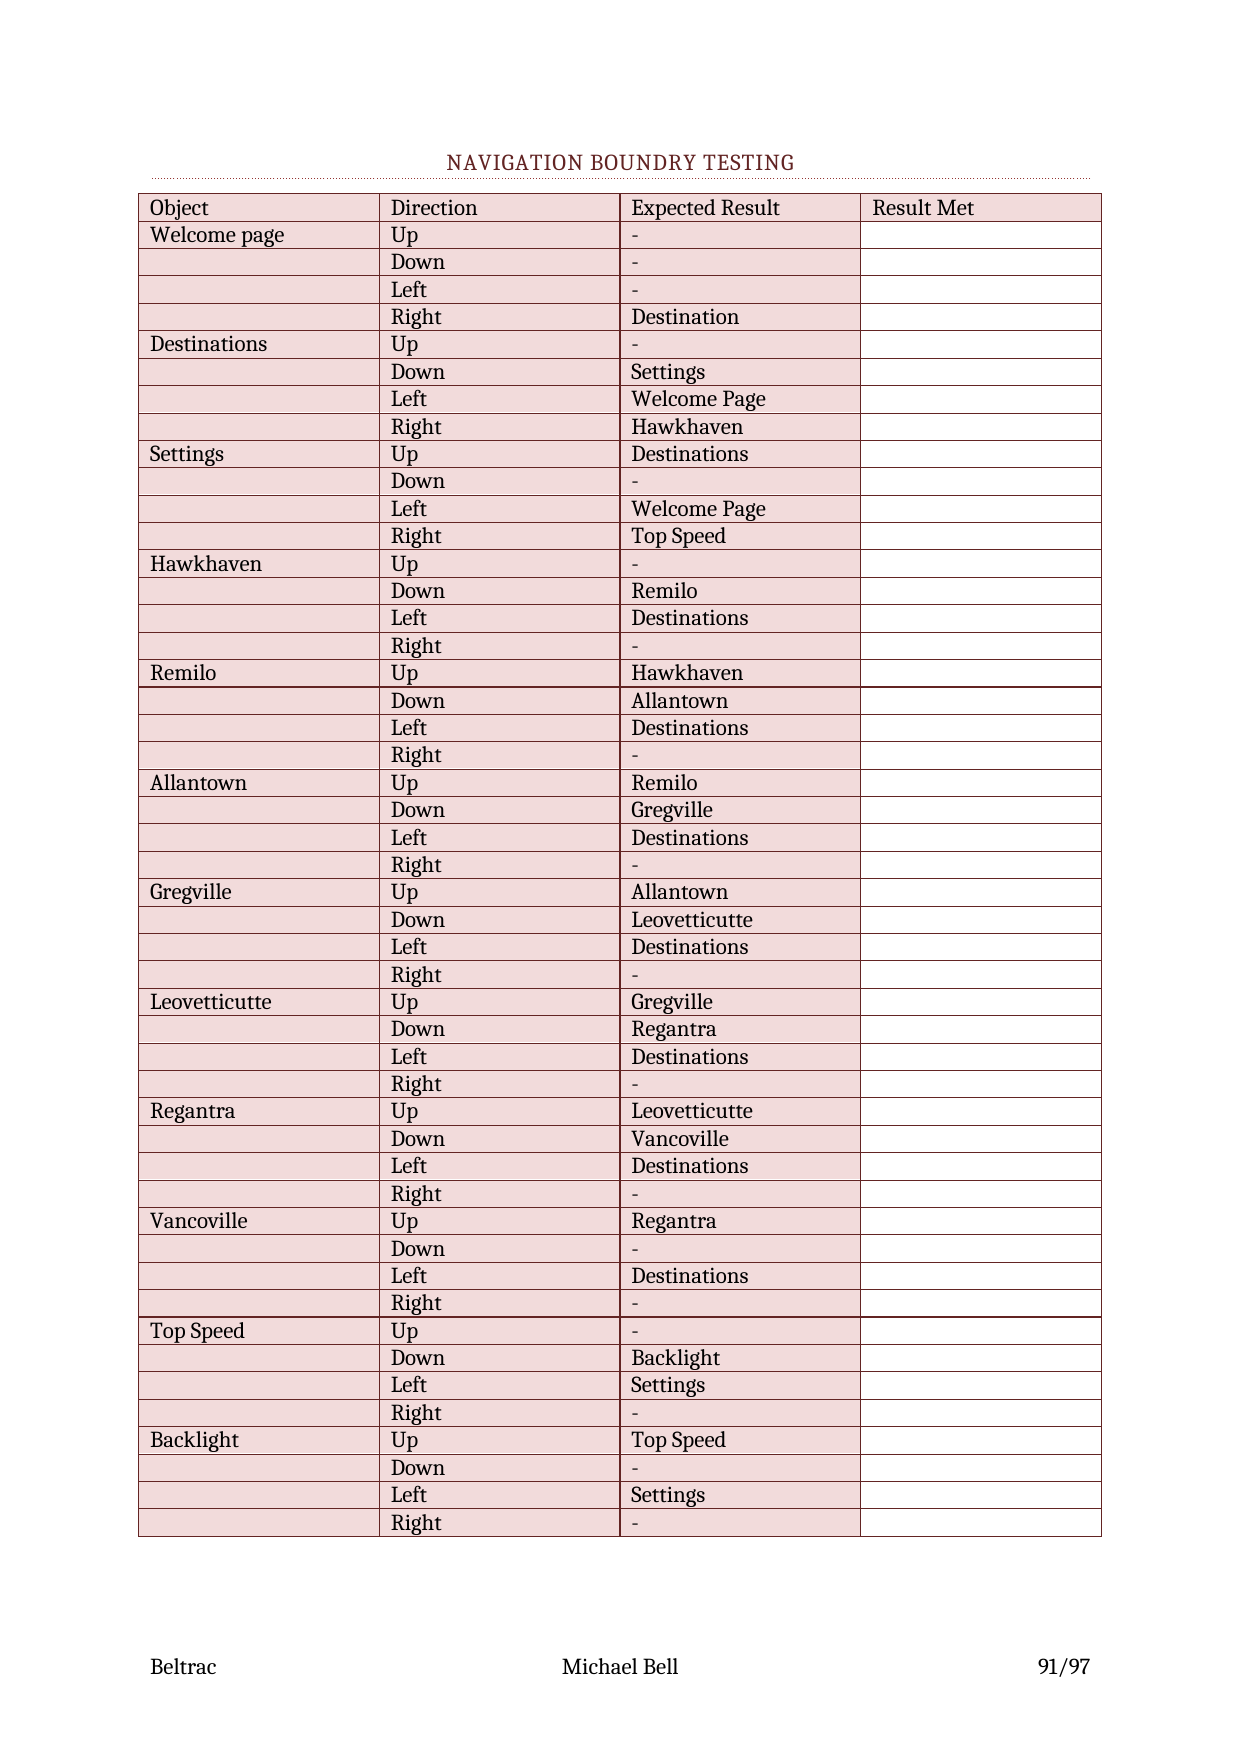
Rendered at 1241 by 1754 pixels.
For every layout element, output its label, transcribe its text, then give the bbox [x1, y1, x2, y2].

table_cell [861, 222, 1101, 248]
table_cell [139, 1181, 379, 1207]
table_cell Right [380, 1181, 619, 1207]
table_cell - [621, 222, 860, 248]
table_cell [139, 633, 379, 659]
table_cell [139, 468, 379, 494]
table_cell Backlight [139, 1427, 379, 1453]
table_cell [861, 1509, 1101, 1536]
table_cell Up [380, 1208, 619, 1234]
table_cell [139, 1345, 379, 1371]
table_cell Right [380, 523, 619, 549]
table_cell [861, 1318, 1101, 1344]
table_cell Backlight [621, 1345, 860, 1371]
table_cell Right [380, 742, 619, 768]
table_cell Remilo [621, 578, 860, 604]
table_cell [861, 1044, 1101, 1070]
table_cell Right [380, 414, 619, 440]
table_cell Left [380, 605, 619, 632]
table_cell Down [380, 1016, 619, 1042]
table_cell Destinations [621, 605, 860, 632]
table_cell [139, 1509, 379, 1536]
table_cell - [621, 1318, 860, 1344]
table_cell Right [380, 1400, 619, 1426]
table_cell [861, 1455, 1101, 1481]
table_cell [861, 688, 1101, 714]
table_cell [861, 1071, 1101, 1097]
table_cell [861, 496, 1101, 522]
table_cell [861, 359, 1101, 385]
table_cell - [621, 276, 860, 303]
table_cell Regantra [621, 1208, 860, 1234]
table_cell [139, 359, 379, 385]
table_cell - [621, 1181, 860, 1207]
table_cell Down [380, 1455, 619, 1481]
table_cell [861, 523, 1101, 549]
table_cell Right [380, 304, 619, 330]
table_cell [861, 1372, 1101, 1399]
table_cell [861, 797, 1101, 823]
table_cell [861, 1098, 1101, 1125]
table_cell [861, 1482, 1101, 1508]
table_cell [139, 907, 379, 933]
table_header Direction [380, 194, 619, 221]
table_cell Destinations [621, 824, 860, 851]
table_cell [861, 386, 1101, 412]
table_cell [861, 550, 1101, 577]
table_cell Left [380, 824, 619, 851]
table_cell [139, 852, 379, 878]
table_cell [139, 304, 379, 330]
table_cell [861, 1208, 1101, 1234]
table_cell Down [380, 1235, 619, 1262]
table_cell [861, 1263, 1101, 1289]
table_cell Up [380, 1427, 619, 1453]
table_header Expected Result [621, 194, 860, 221]
table_cell Right [380, 852, 619, 878]
table_cell Up [380, 660, 619, 686]
table_cell Regantra [139, 1098, 379, 1125]
table_cell [861, 961, 1101, 988]
table_cell - [621, 1235, 860, 1262]
table_cell Right [380, 1509, 619, 1536]
table_cell Up [380, 441, 619, 467]
table_cell [861, 605, 1101, 632]
table_cell Left [380, 276, 619, 303]
table_cell [139, 1044, 379, 1070]
table_cell Gregville [139, 879, 379, 906]
table_cell [139, 824, 379, 851]
table_cell Up [380, 222, 619, 248]
table_cell [861, 770, 1101, 796]
table_cell [861, 1016, 1101, 1042]
table_cell - [621, 331, 860, 358]
table_cell Right [380, 633, 619, 659]
table_cell [861, 879, 1101, 906]
table_cell [861, 441, 1101, 467]
table_cell Down [380, 249, 619, 275]
table_cell [139, 249, 379, 275]
table_cell [139, 797, 379, 823]
table_cell Vancoville [621, 1126, 860, 1152]
table_cell Left [380, 715, 619, 741]
table_cell - [621, 468, 860, 494]
table_cell [139, 961, 379, 988]
table_cell [139, 1482, 379, 1508]
table_cell - [621, 1290, 860, 1316]
table_cell [861, 1181, 1101, 1207]
table_cell [861, 824, 1101, 851]
table_cell Destinations [621, 715, 860, 741]
table_cell Top Speed [139, 1318, 379, 1344]
table_cell Left [380, 386, 619, 412]
table_cell [861, 578, 1101, 604]
table_cell [139, 605, 379, 632]
table_cell [861, 989, 1101, 1015]
table_cell Destinations [621, 1263, 860, 1289]
table_cell Destinations [621, 1044, 860, 1070]
table_cell [861, 1126, 1101, 1152]
table_cell Destinations [621, 934, 860, 960]
table_cell Down [380, 1126, 619, 1152]
table_cell [861, 249, 1101, 275]
table_cell [861, 715, 1101, 741]
table_cell Top Speed [621, 523, 860, 549]
table_cell Remilo [139, 660, 379, 686]
table_cell Leovetticutte [621, 1098, 860, 1125]
table_cell [861, 934, 1101, 960]
table_cell [861, 660, 1101, 686]
table_cell Down [380, 359, 619, 385]
table_cell Down [380, 688, 619, 714]
table_cell [139, 276, 379, 303]
table_cell [861, 414, 1101, 440]
table_cell [861, 468, 1101, 494]
table_cell Settings [621, 1372, 860, 1399]
table_cell [139, 578, 379, 604]
table_cell Up [380, 879, 619, 906]
table_cell Allantown [621, 879, 860, 906]
table_cell Settings [621, 1482, 860, 1508]
table_cell [861, 742, 1101, 768]
table_cell - [621, 249, 860, 275]
table_cell [139, 1071, 379, 1097]
table_cell Vancoville [139, 1208, 379, 1234]
table_cell Destinations [621, 441, 860, 467]
table_cell [861, 304, 1101, 330]
table_cell Down [380, 468, 619, 494]
table_cell [861, 633, 1101, 659]
table_cell - [621, 1509, 860, 1536]
table_cell Hawkhaven [139, 550, 379, 577]
table_cell Leovetticutte [621, 907, 860, 933]
table_cell - [621, 742, 860, 768]
table_cell - [621, 550, 860, 577]
table_header Result Met [861, 194, 1101, 221]
table_cell - [621, 1455, 860, 1481]
table_cell [861, 276, 1101, 303]
table_cell [139, 386, 379, 412]
table_cell Left [380, 1153, 619, 1179]
table_cell [139, 1290, 379, 1316]
table_cell Left [380, 1044, 619, 1070]
table_cell [861, 1345, 1101, 1371]
table_cell - [621, 961, 860, 988]
table_cell [139, 715, 379, 741]
table_cell [139, 1263, 379, 1289]
table_cell Gregville [621, 989, 860, 1015]
table_cell Left [380, 496, 619, 522]
table_cell [861, 1400, 1101, 1426]
table_cell Allantown [139, 770, 379, 796]
table_cell [139, 1153, 379, 1179]
table_cell [139, 1016, 379, 1042]
table_cell Down [380, 797, 619, 823]
table_cell [139, 496, 379, 522]
table_header Object [139, 194, 379, 221]
table_cell Welcome page [139, 222, 379, 248]
table_cell Left [380, 934, 619, 960]
table_cell Allantown [621, 688, 860, 714]
table_cell [861, 1153, 1101, 1179]
table_cell [139, 1235, 379, 1262]
table_cell Up [380, 1318, 619, 1344]
table_cell [139, 414, 379, 440]
table_cell Right [380, 961, 619, 988]
table_cell [139, 742, 379, 768]
table_cell Hawkhaven [621, 660, 860, 686]
table_cell Up [380, 550, 619, 577]
table_cell - [621, 1400, 860, 1426]
table_cell Settings [139, 441, 379, 467]
table_cell [861, 331, 1101, 358]
table_cell [861, 1290, 1101, 1316]
table_cell - [621, 1071, 860, 1097]
table_cell Down [380, 907, 619, 933]
table_cell Destinations [139, 331, 379, 358]
table_cell Welcome Page [621, 496, 860, 522]
table_cell Left [380, 1482, 619, 1508]
table_cell - [621, 852, 860, 878]
table_cell Regantra [621, 1016, 860, 1042]
table_cell Settings [621, 359, 860, 385]
subtitle Navigation Boundry testing [150, 150, 1090, 179]
table_cell [861, 907, 1101, 933]
table_cell - [621, 633, 860, 659]
table_cell [861, 852, 1101, 878]
table_cell [139, 1400, 379, 1426]
table_cell Up [380, 1098, 619, 1125]
table_cell Top Speed [621, 1427, 860, 1453]
table_cell [139, 523, 379, 549]
table_cell Up [380, 331, 619, 358]
table_cell [861, 1427, 1101, 1453]
table_cell [139, 934, 379, 960]
table_cell Right [380, 1290, 619, 1316]
table_cell [139, 1126, 379, 1152]
table_cell Up [380, 770, 619, 796]
table_cell Left [380, 1263, 619, 1289]
table_cell Destination [621, 304, 860, 330]
table_cell Up [380, 989, 619, 1015]
table_cell Right [380, 1071, 619, 1097]
table_cell Down [380, 1345, 619, 1371]
table_cell [861, 1235, 1101, 1262]
table_cell [139, 1455, 379, 1481]
table_cell Gregville [621, 797, 860, 823]
table_cell Leovetticutte [139, 989, 379, 1015]
table_cell Hawkhaven [621, 414, 860, 440]
table_cell [139, 1372, 379, 1399]
table_cell Welcome Page [621, 386, 860, 412]
table_cell Remilo [621, 770, 860, 796]
table_cell [139, 688, 379, 714]
table_cell Destinations [621, 1153, 860, 1179]
table_cell Down [380, 578, 619, 604]
table_cell Left [380, 1372, 619, 1399]
